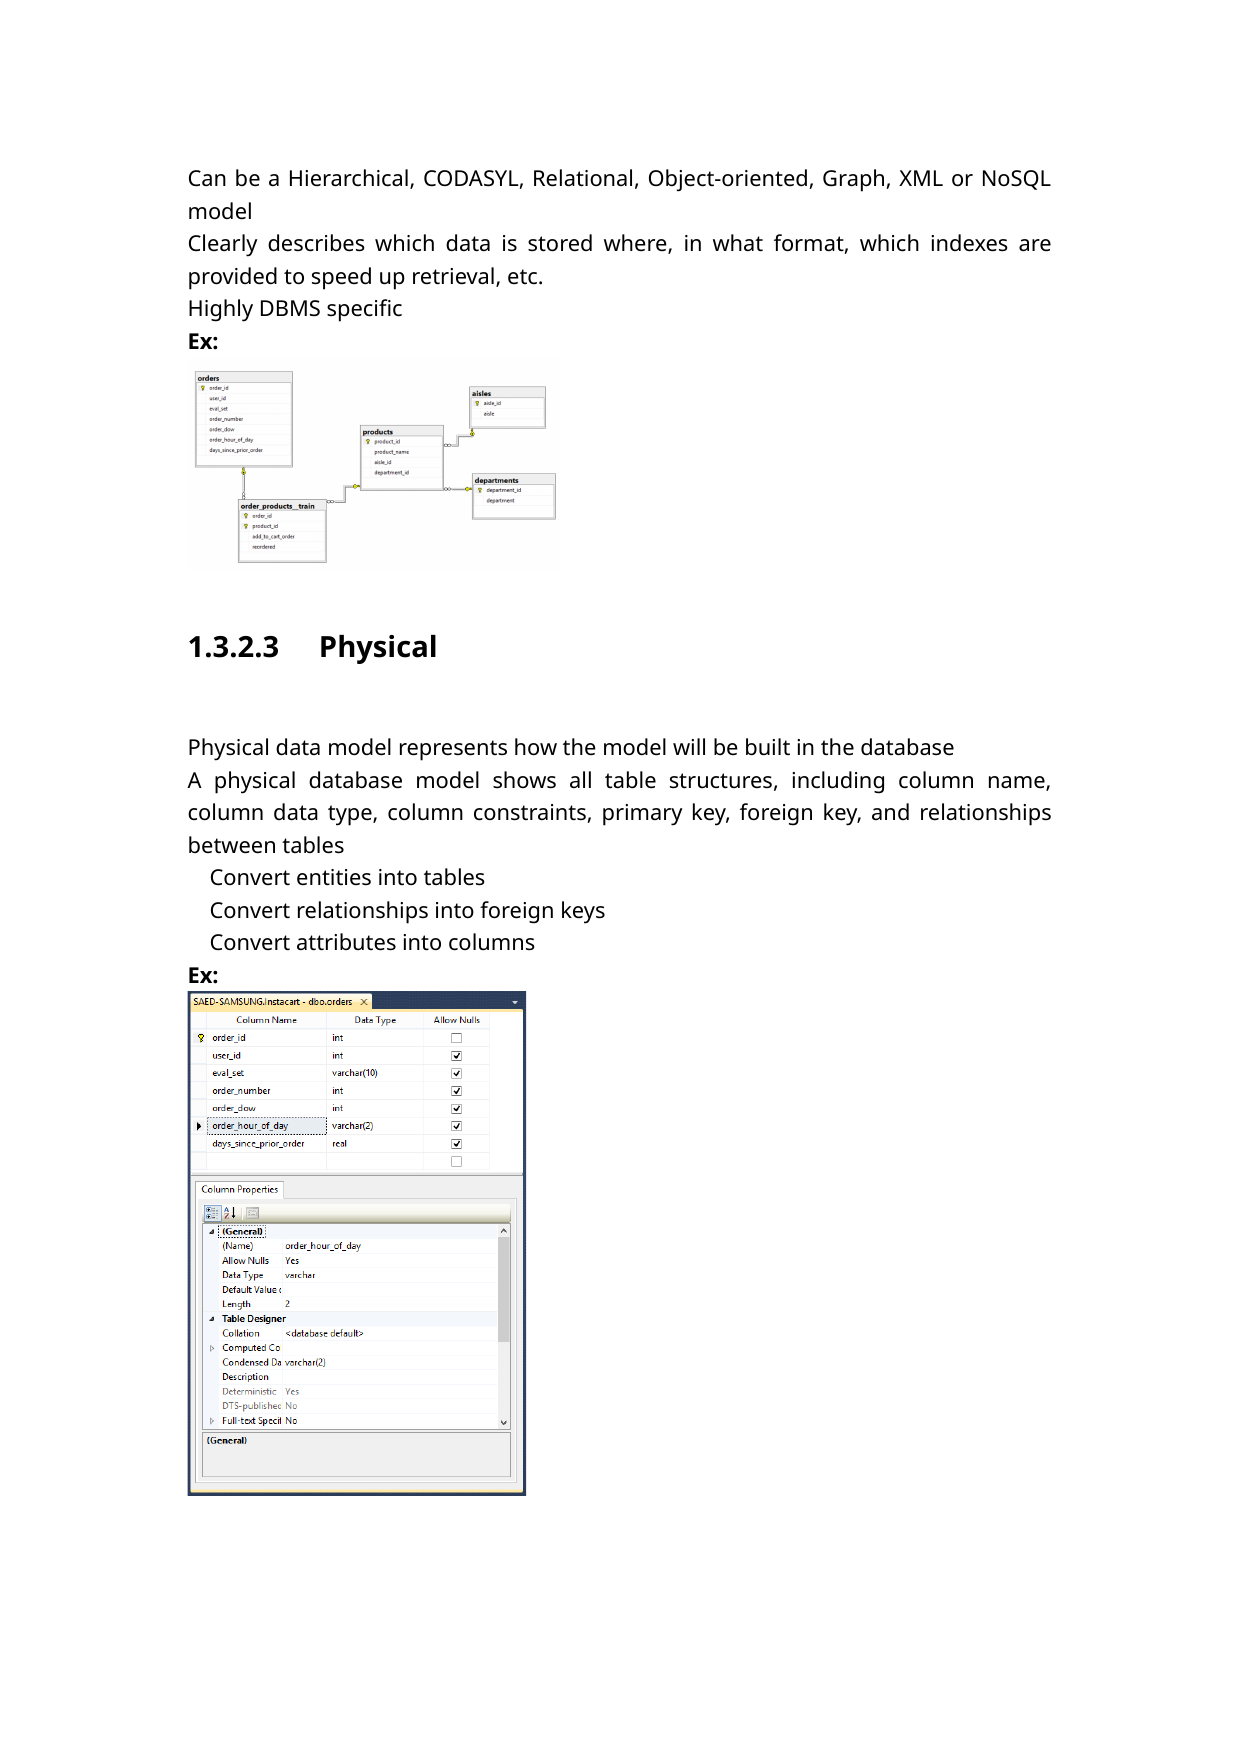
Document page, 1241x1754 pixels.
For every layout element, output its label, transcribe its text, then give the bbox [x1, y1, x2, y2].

text Physical data model represents how the model will be built in the database [187, 731, 1053, 763]
subtitle Physical [187, 614, 1053, 679]
text A physical database model shows all table structures, including column name, column data type, column constraints, primary key, foreign key, and relationships between tables [187, 763, 1053, 861]
text Can be a Hierarchical, CODASYL, Relational, Object-oriented, Graph, XML or NoSQL model [187, 162, 1053, 227]
text Ex: [187, 958, 1053, 991]
text Ex: [187, 324, 1053, 357]
picture [187, 991, 527, 1496]
text Convert relationships into foreign keys [209, 893, 1053, 926]
text Highly DBMS specific [187, 292, 1053, 324]
text Convert entities into tables [209, 861, 1053, 893]
text Convert attributes into columns [209, 926, 1053, 958]
picture [187, 357, 562, 570]
text Clearly describes which data is stored where, in what format, which indexes are provided to speed up retrieval, etc. [187, 227, 1053, 292]
